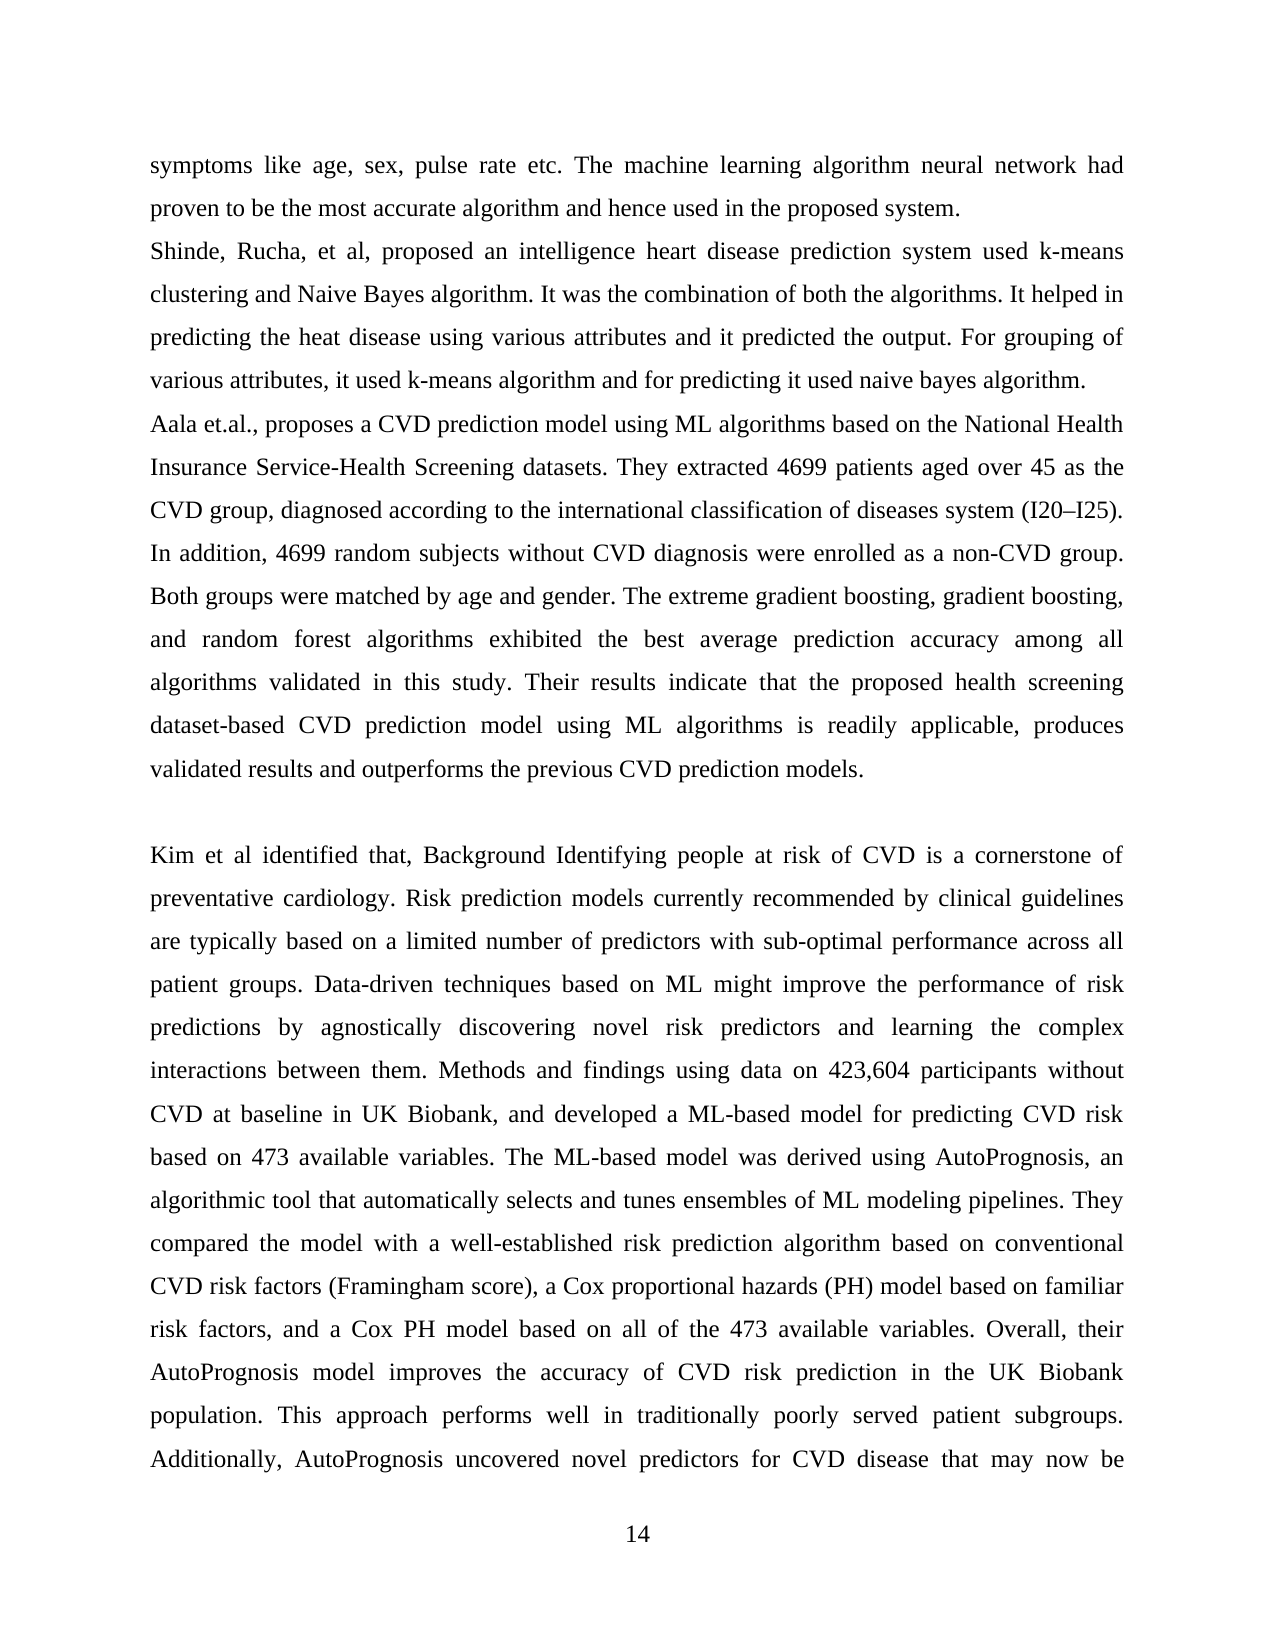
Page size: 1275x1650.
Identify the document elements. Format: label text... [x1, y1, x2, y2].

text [150, 150, 1125, 222]
text Aala et.al., proposes a CVD prediction model using ML algorithms based on the National Health Insurance Service-Health Screening datasets. They extracted 4699 patients aged over 45 as the CVD group, diagnosed according to the international classification of diseases system (I20–I25). In addition, 4699 random subjects without CVD diagnosis were enrolled as a non-CVD group. Both groups were matched by age and gender. The extreme gradient boosting, gradient boosting, and random forest algorithms exhibited the best average prediction accuracy among all algorithms validated in this study. Their results indicate that the proposed health screening dataset-based CVD prediction model using ML algorithms is readily applicable, produces validated results and outperforms the previous CVD prediction models. [150, 409, 1125, 782]
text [150, 840, 1125, 1472]
text Shinde, Rucha, et al, proposed an intelligence heart disease prediction system used k-means clustering and Naive Bayes algorithm. It was the combination of both the algorithms. It helped in predicting the heat disease using various attributes and it predicted the output. For grouping of various attributes, it used k-means algorithm and for predicting it used naive bayes algorithm. [150, 236, 1125, 394]
